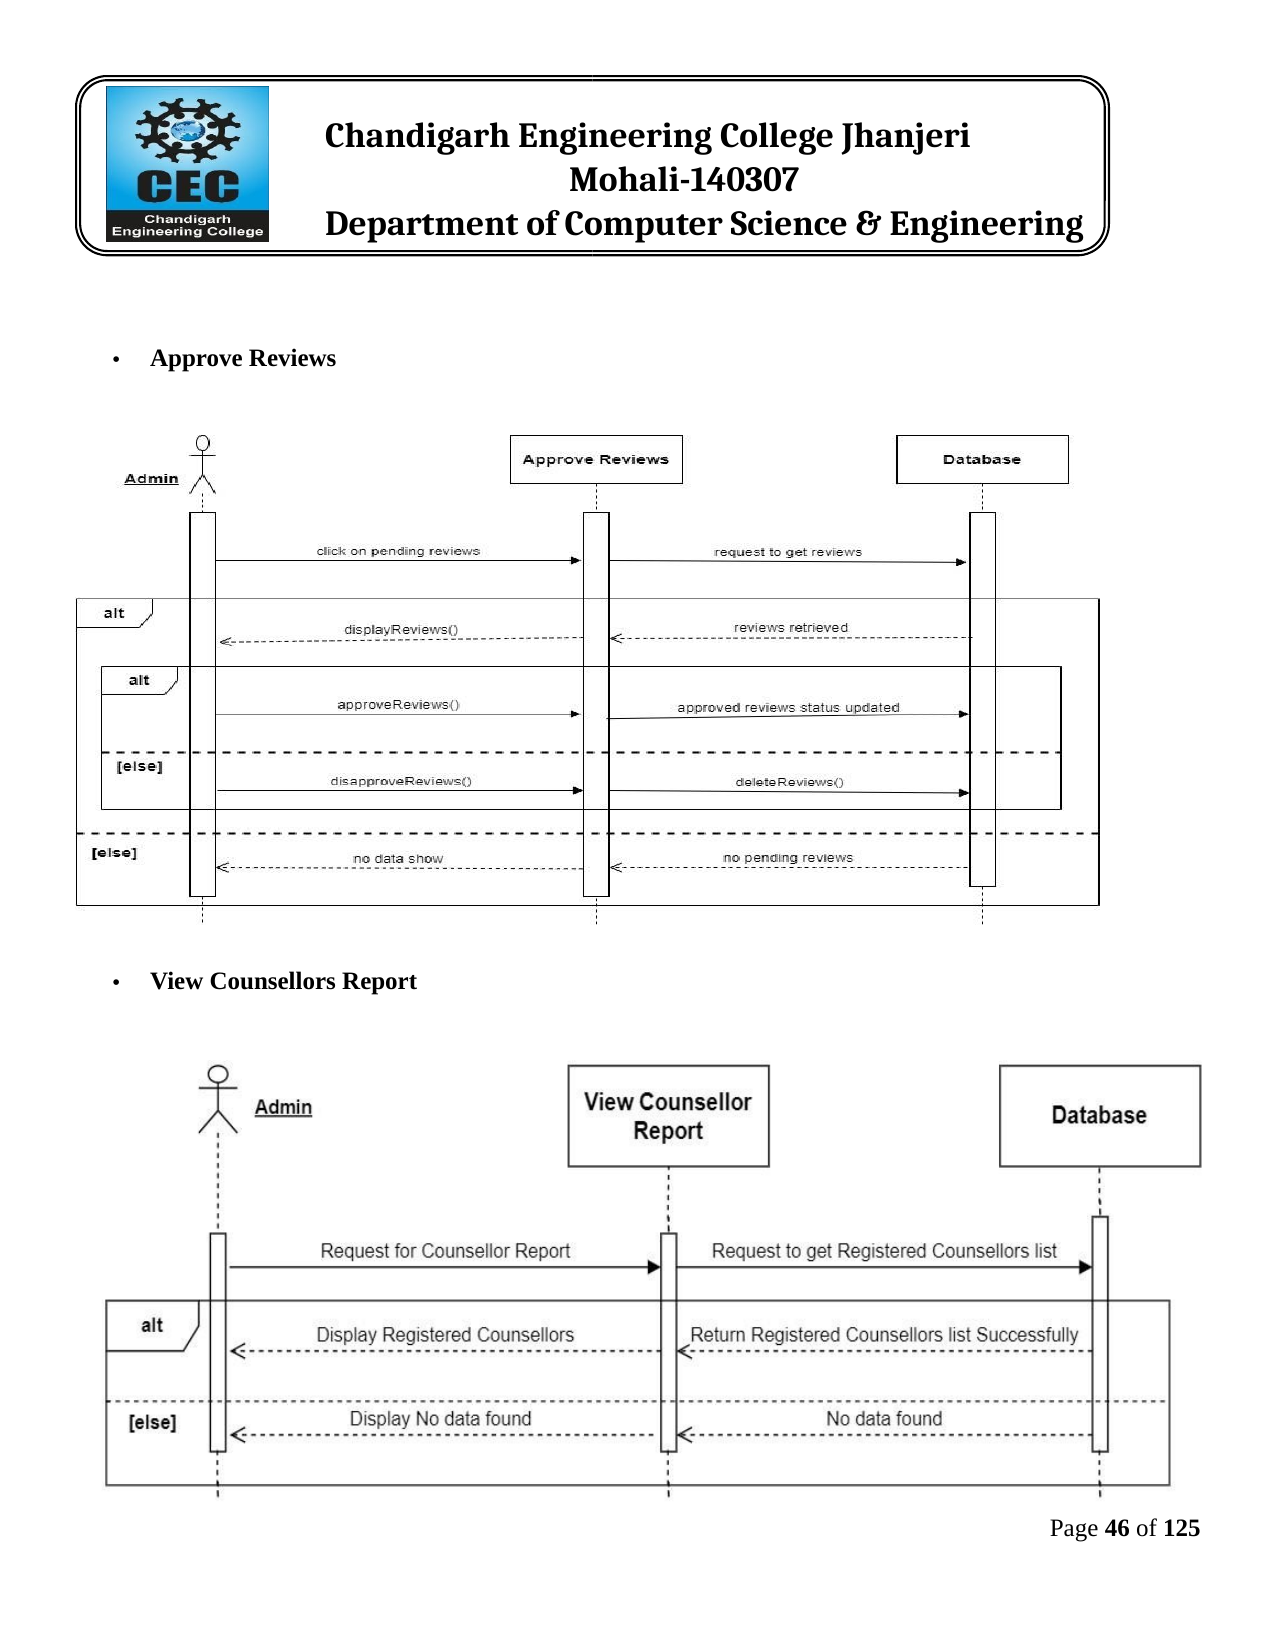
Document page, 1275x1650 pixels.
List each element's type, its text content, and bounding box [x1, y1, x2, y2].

picture [101, 1060, 1206, 1507]
list Approve Reviews [112, 343, 1215, 371]
picture [106, 209, 269, 242]
picture [106, 86, 269, 204]
picture [75, 435, 1100, 925]
list View Counsellors Report [112, 966, 1215, 995]
